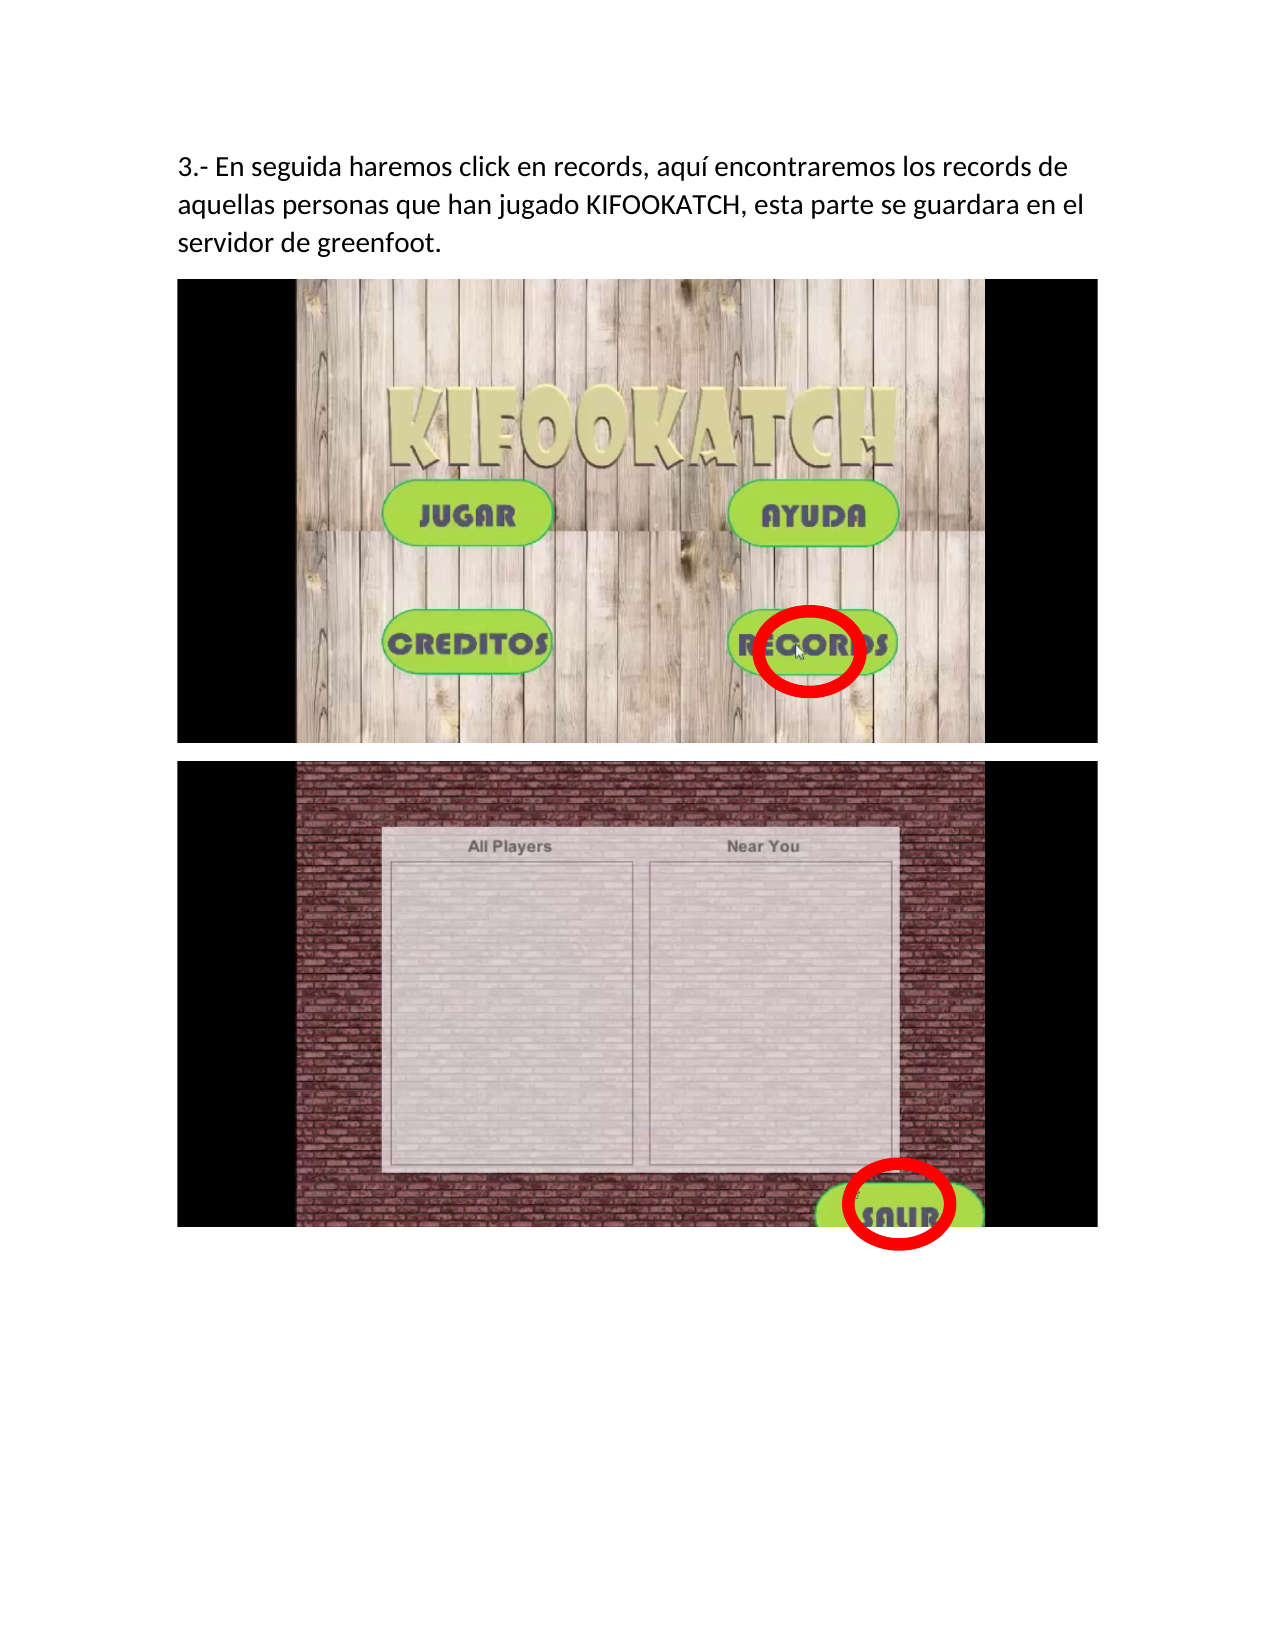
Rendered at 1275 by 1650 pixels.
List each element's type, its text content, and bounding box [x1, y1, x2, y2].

picture [855, 1171, 943, 1227]
picture [177, 761, 1098, 1227]
picture [177, 279, 1098, 743]
text 3.- En seguida haremos click en records, aquí encontraremos los records de aquellas personas que han jugado KIFOOKATCH, esta parte se guardara en el servidor de greenfoot. [177, 148, 1098, 260]
